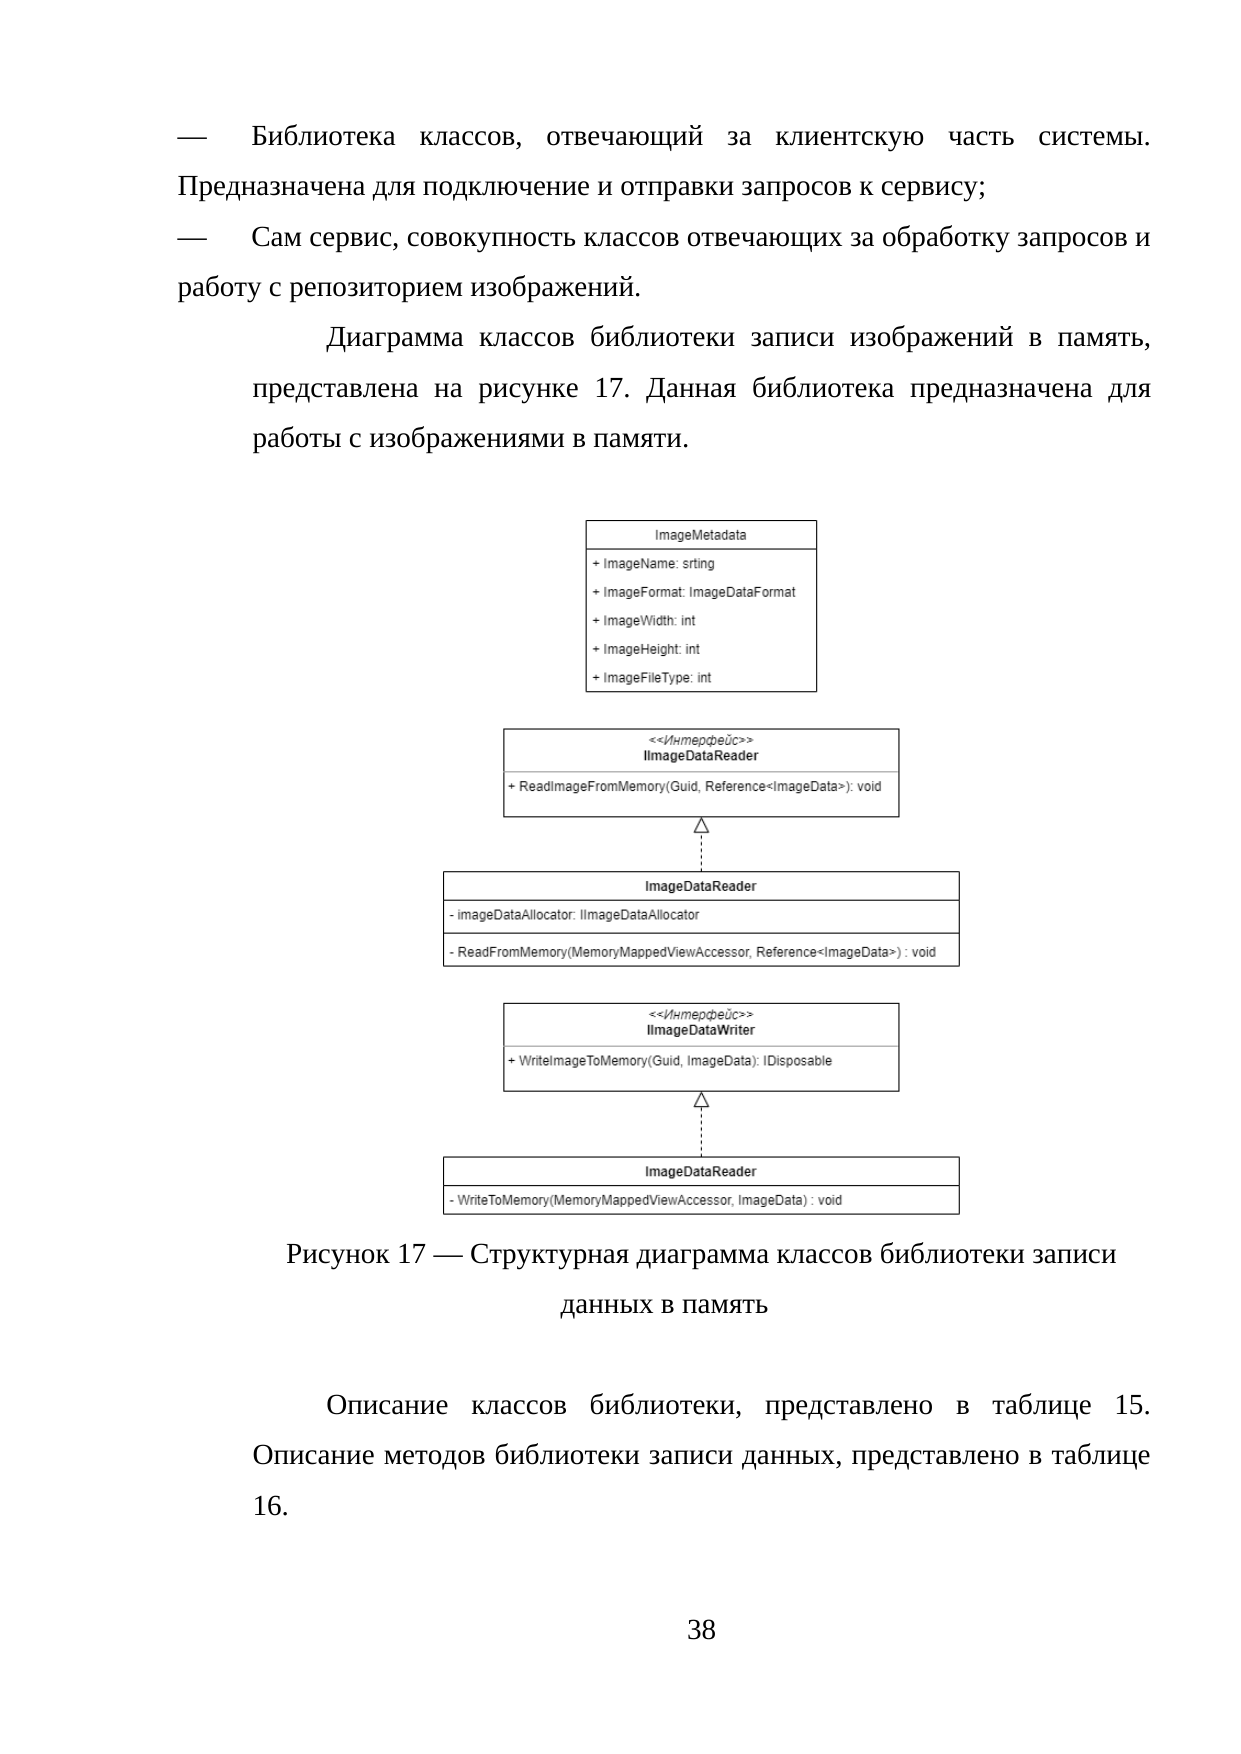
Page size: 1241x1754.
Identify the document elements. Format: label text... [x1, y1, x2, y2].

text Диаграмма классов библиотеки записи изображений в память, представлена на рисунке 17. Данная библиотека предназначена для работы с изображениями в памяти. [252, 319, 1152, 453]
list Библиотека классов, отвечающий за клиентскую часть системы. Предназначена для подключение и отправки запросов к сервису; [177, 118, 1152, 202]
picture [443, 520, 961, 1218]
text Описание классов библиотеки, представлено в таблице 15. Описание методов библиотеки записи данных, представлено в таблице 16. [252, 1387, 1152, 1521]
text Рисунок 17 — Структурная диаграмма классов библиотеки записи данных в память [177, 1236, 1152, 1320]
list Сам сервис, совокупность классов отвечающих за обработку запросов и работу с репозиторием изображений. [177, 219, 1152, 303]
